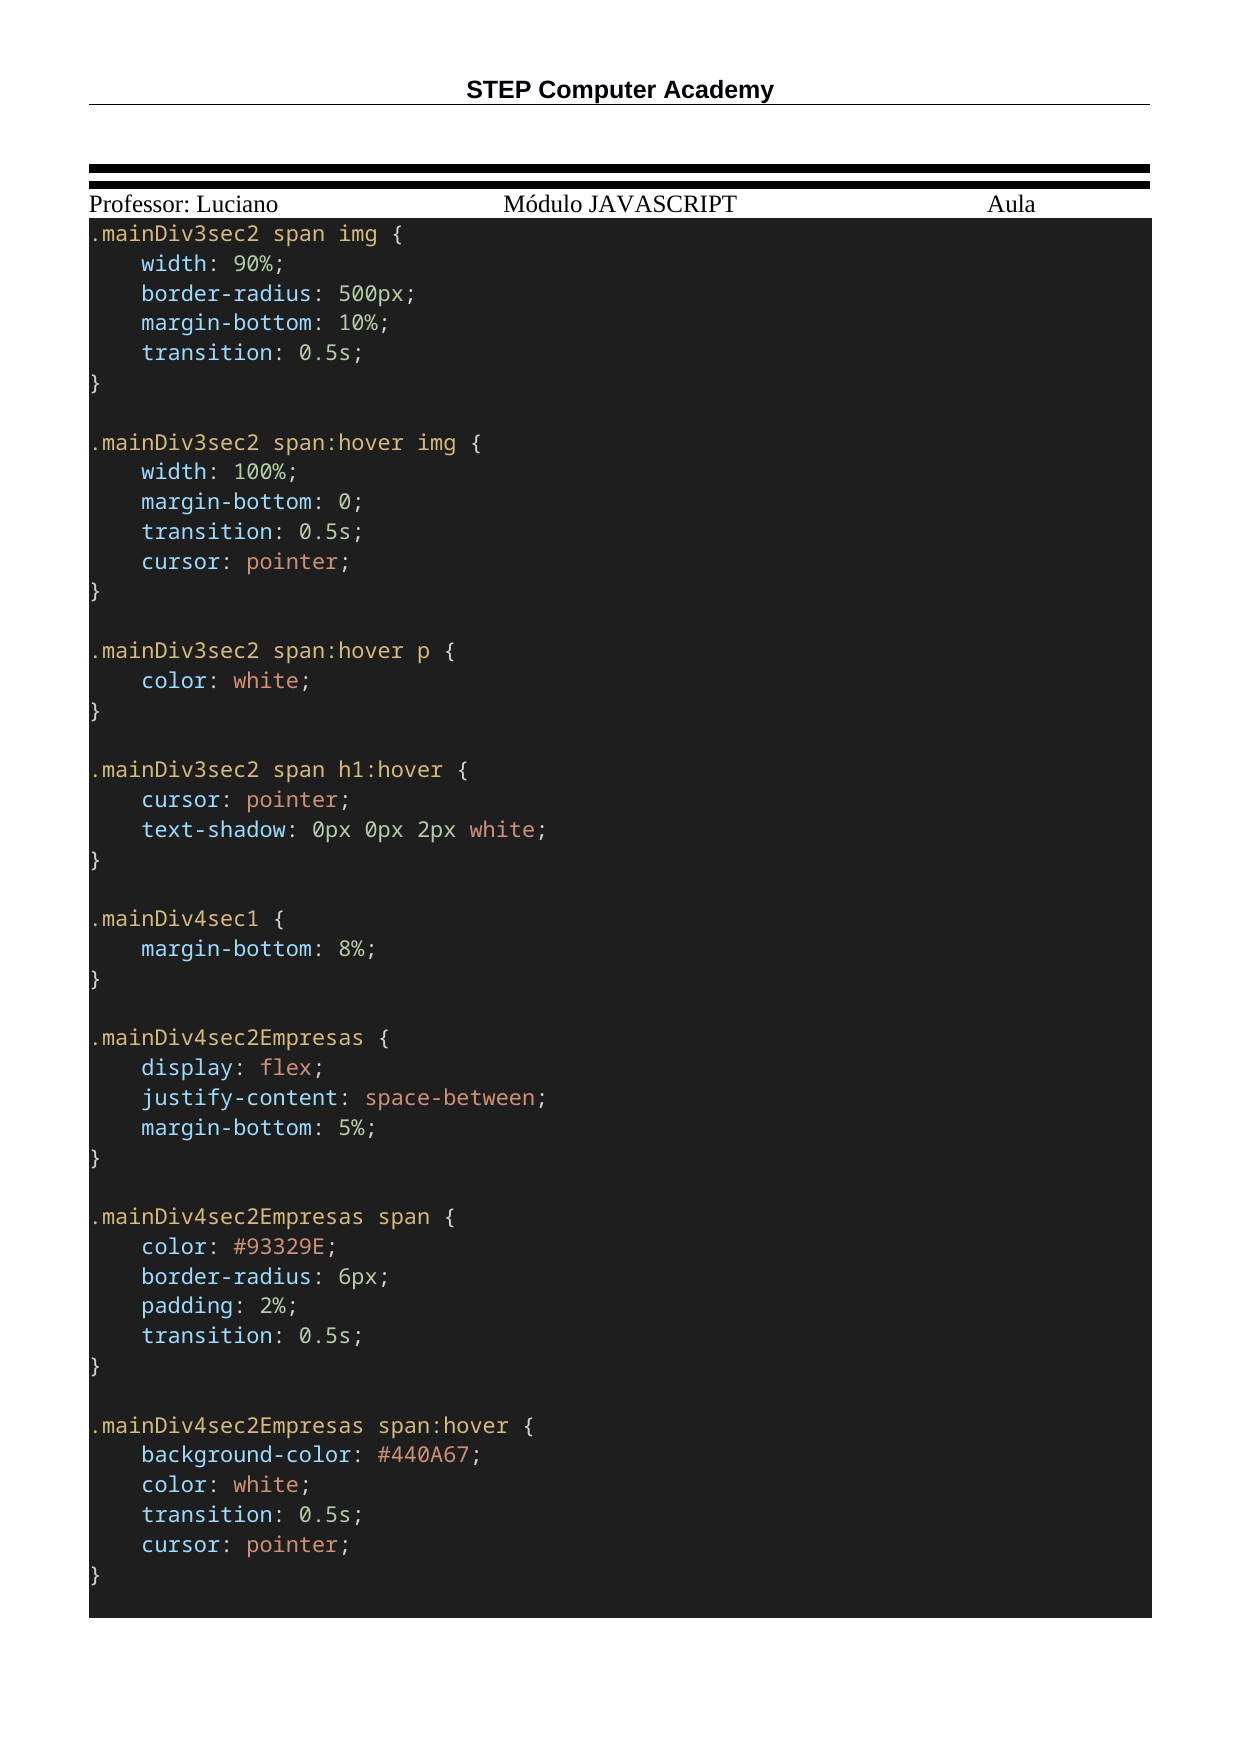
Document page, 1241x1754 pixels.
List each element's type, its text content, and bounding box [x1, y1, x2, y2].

text .mainDiv4sec1 { [89, 903, 1152, 933]
text margin-bottom: 10%; [89, 307, 1152, 337]
text .mainDiv4sec2Empresas span { [89, 1201, 1152, 1231]
text } [89, 963, 1152, 992]
text text-shadow: 0px 0px 2px white; [89, 814, 1152, 843]
text color: white; [89, 665, 1152, 694]
text cursor: pointer; [89, 546, 1152, 575]
text color: white; [89, 1469, 1152, 1499]
text margin-bottom: 5%; [89, 1112, 1152, 1141]
text .mainDiv4sec2Empresas span:hover { [89, 1409, 1152, 1439]
text } [89, 367, 1152, 397]
text transition: 0.5s; [89, 516, 1152, 546]
text transition: 0.5s; [89, 337, 1152, 367]
text color: #93329E; [89, 1231, 1152, 1261]
text justify-content: space-between; [89, 1082, 1152, 1112]
text transition: 0.5s; [89, 1320, 1152, 1350]
text border-radius: 500px; [89, 277, 1152, 307]
text width: 90%; [89, 248, 1152, 277]
text margin-bottom: 0; [89, 486, 1152, 516]
text } [89, 1558, 1152, 1588]
text .mainDiv3sec2 span:hover img { [89, 426, 1152, 456]
text cursor: pointer; [89, 1529, 1152, 1558]
text padding: 2%; [89, 1290, 1152, 1320]
text } [89, 1350, 1152, 1380]
text } [89, 843, 1152, 873]
text .mainDiv4sec2Empresas { [89, 1022, 1152, 1052]
text .mainDiv3sec2 span:hover p { [89, 635, 1152, 665]
text } [89, 694, 1152, 724]
text .mainDiv3sec2 span h1:hover { [89, 754, 1152, 784]
text cursor: pointer; [89, 784, 1152, 814]
text margin-bottom: 8%; [89, 933, 1152, 963]
text display: flex; [89, 1052, 1152, 1082]
text transition: 0.5s; [89, 1499, 1152, 1529]
text .mainDiv3sec2 span img { [89, 218, 1152, 248]
text } [89, 575, 1152, 605]
text } [89, 1141, 1152, 1171]
text background-color: #440A67; [89, 1439, 1152, 1469]
text width: 100%; [89, 456, 1152, 486]
text border-radius: 6px; [89, 1261, 1152, 1290]
